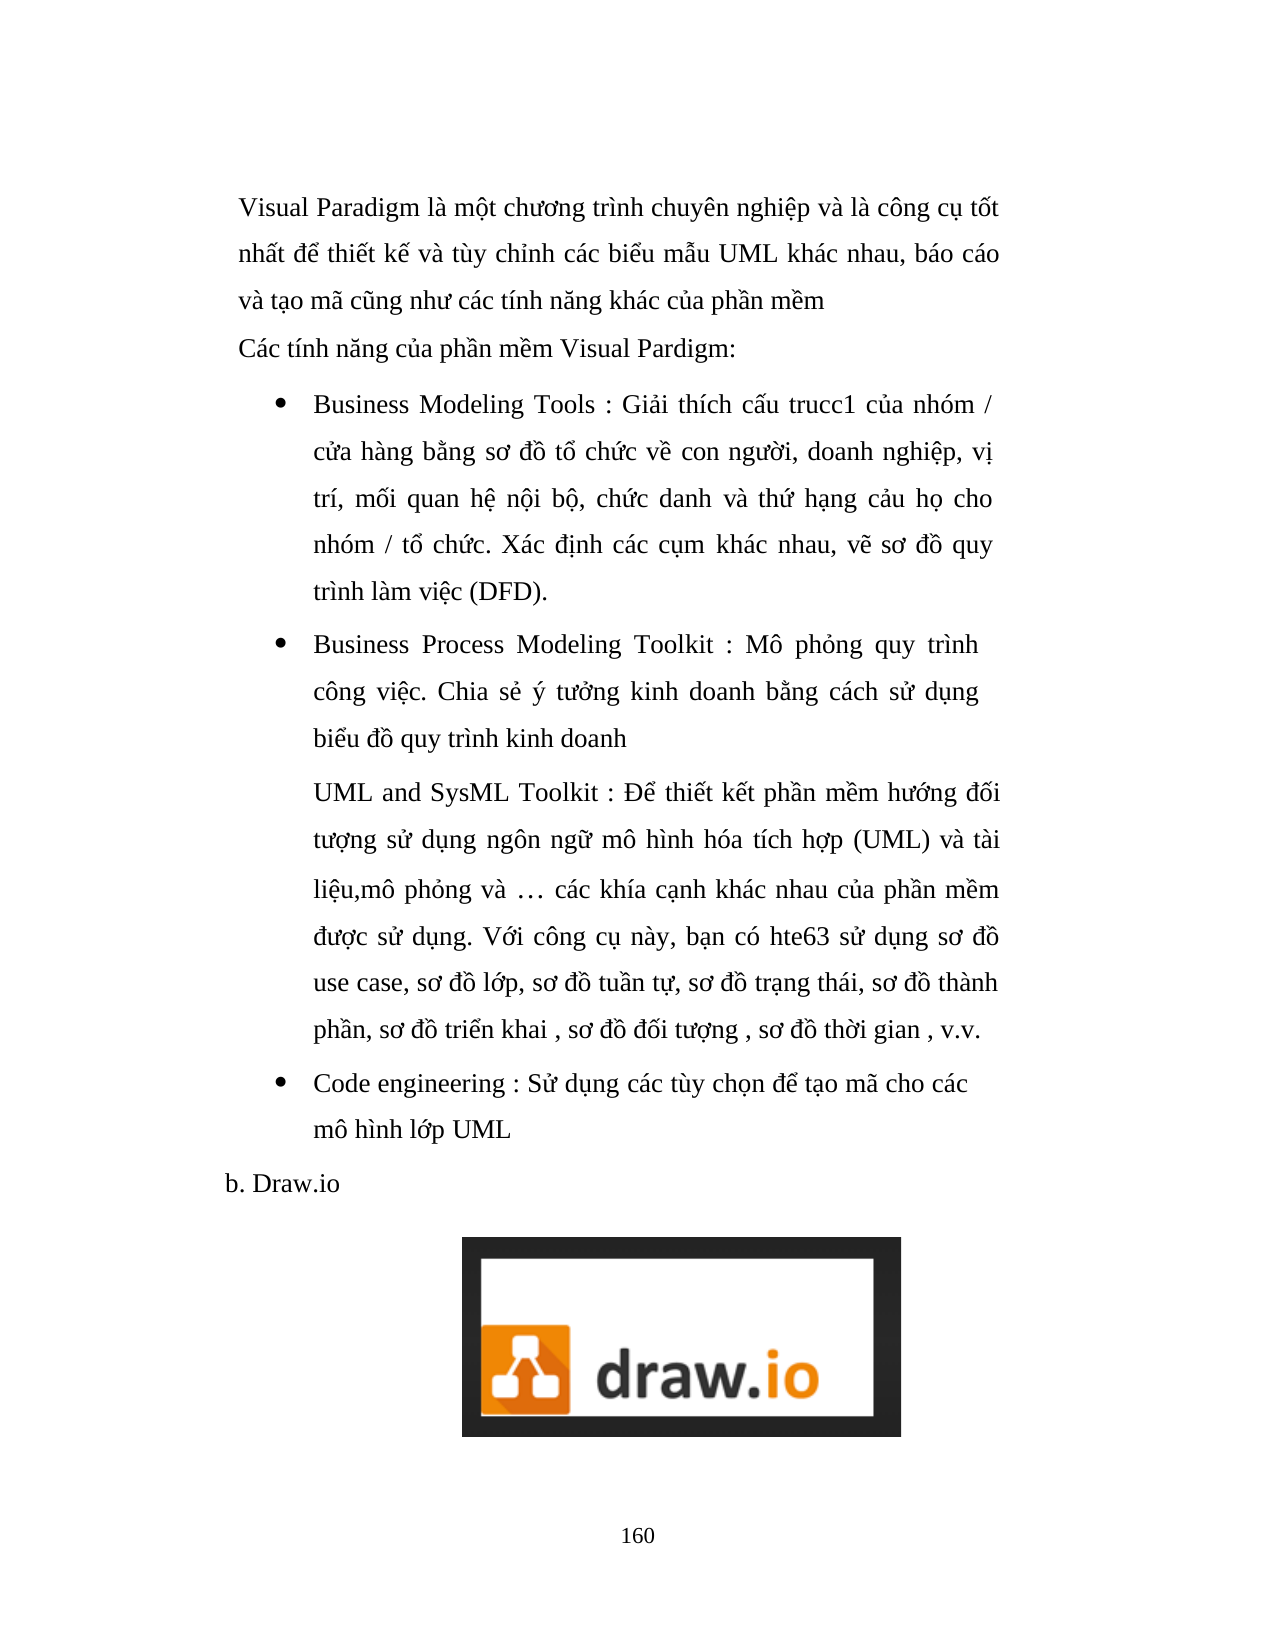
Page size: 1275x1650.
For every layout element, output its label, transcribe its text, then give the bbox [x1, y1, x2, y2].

list b. Draw.io [150, 1167, 968, 1198]
text Các tính năng của phần mềm Visual Pardigm: [238, 331, 1125, 364]
list Code engineering : Sử dụng các tùy chọn để tạo mã cho các mô hình lớp UML [276, 1067, 968, 1145]
list Business Modeling Tools : Giải thích cấu trucc1 của nhóm / cửa hàng bằng sơ đồ tổ chức về con người, doanh nghiệp, vị trí, mối quan hệ nội bộ, chức danh và thứ hạng cảu họ cho nhóm / tổ chức. Xác định các cụm khác nhau, vẽ sơ đồ quy trình làm việc (DFD). [276, 388, 993, 606]
picture [462, 1237, 902, 1437]
text UML and SysML Toolkit : Để thiết kết phần mềm hướng đối tượng sử dụng ngôn ngữ mô hình hóa tích hợp (UML) và tài liệu,mô phỏng và … các khía cạnh khác nhau của phần mềm được sử dụng. Với công cụ này, bạn có hte63 sử dụng sơ đồ use case, sơ đồ lớp, sơ đồ tuần tự, sơ đồ trạng thái, sơ đồ thành phần, sơ đồ triển khai , sơ đồ đối tượng , sơ đồ thời gian , v.v. [313, 776, 1000, 1044]
list Business Process Modeling Toolkit : Mô phỏng quy trình công việc. Chia sẻ ý tưởng kinh doanh bằng cách sử dụng biểu đồ quy trình kinh doanh [276, 628, 980, 753]
text Visual Paradigm là một chương trình chuyên nghiệp và là công cụ tốt nhất để thiết kế và tùy chỉnh các biểu mẫu UML khác nhau, báo cáo và tạo mã cũng như các tính năng khác của phần mềm [238, 191, 1000, 315]
